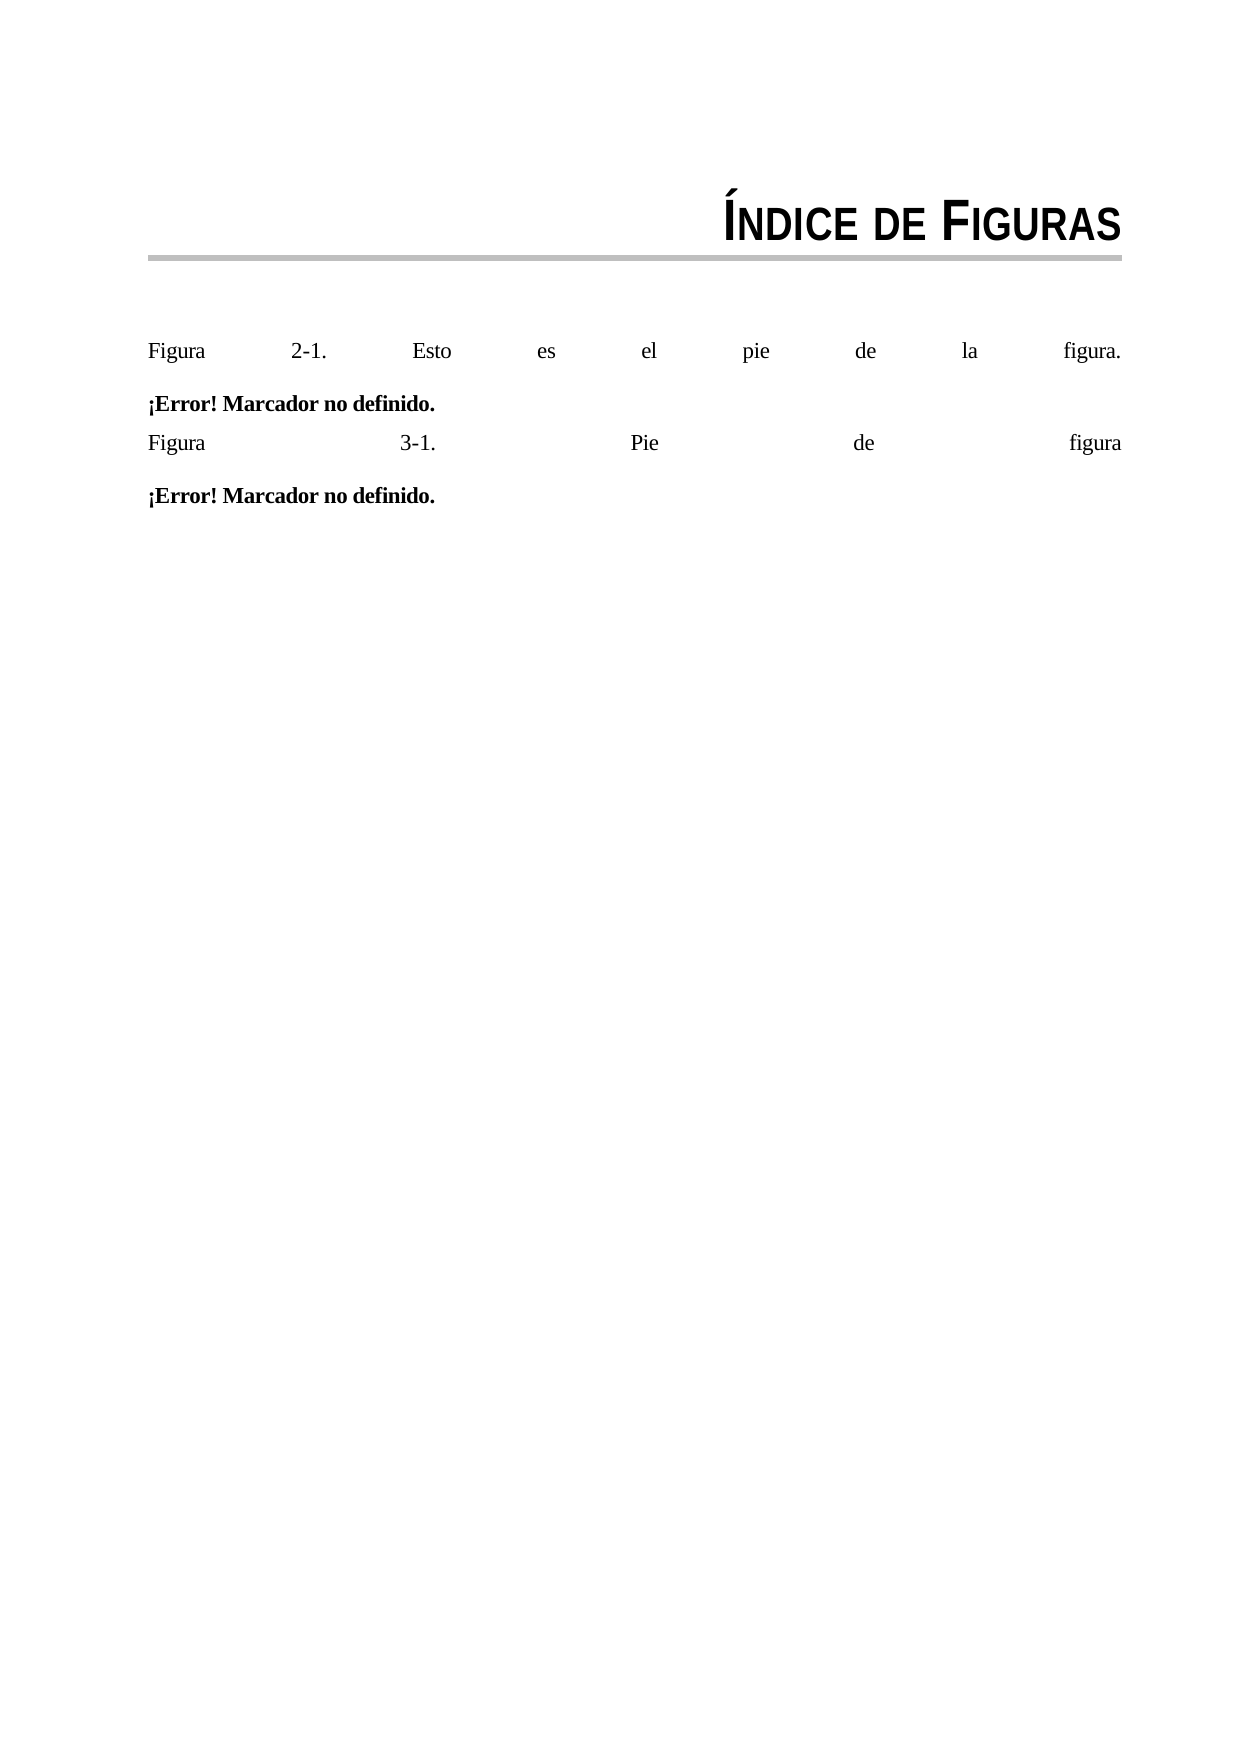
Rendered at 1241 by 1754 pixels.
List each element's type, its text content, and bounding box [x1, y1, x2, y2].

subtitle Índice de Figuras [148, 186, 1122, 255]
text Figura 2-1. Esto es el pie de la figura. ¡Error! Marcador no definido. [148, 337, 1122, 417]
text Figura 3-1. Pie de figura ¡Error! Marcador no definido. [148, 429, 1122, 508]
